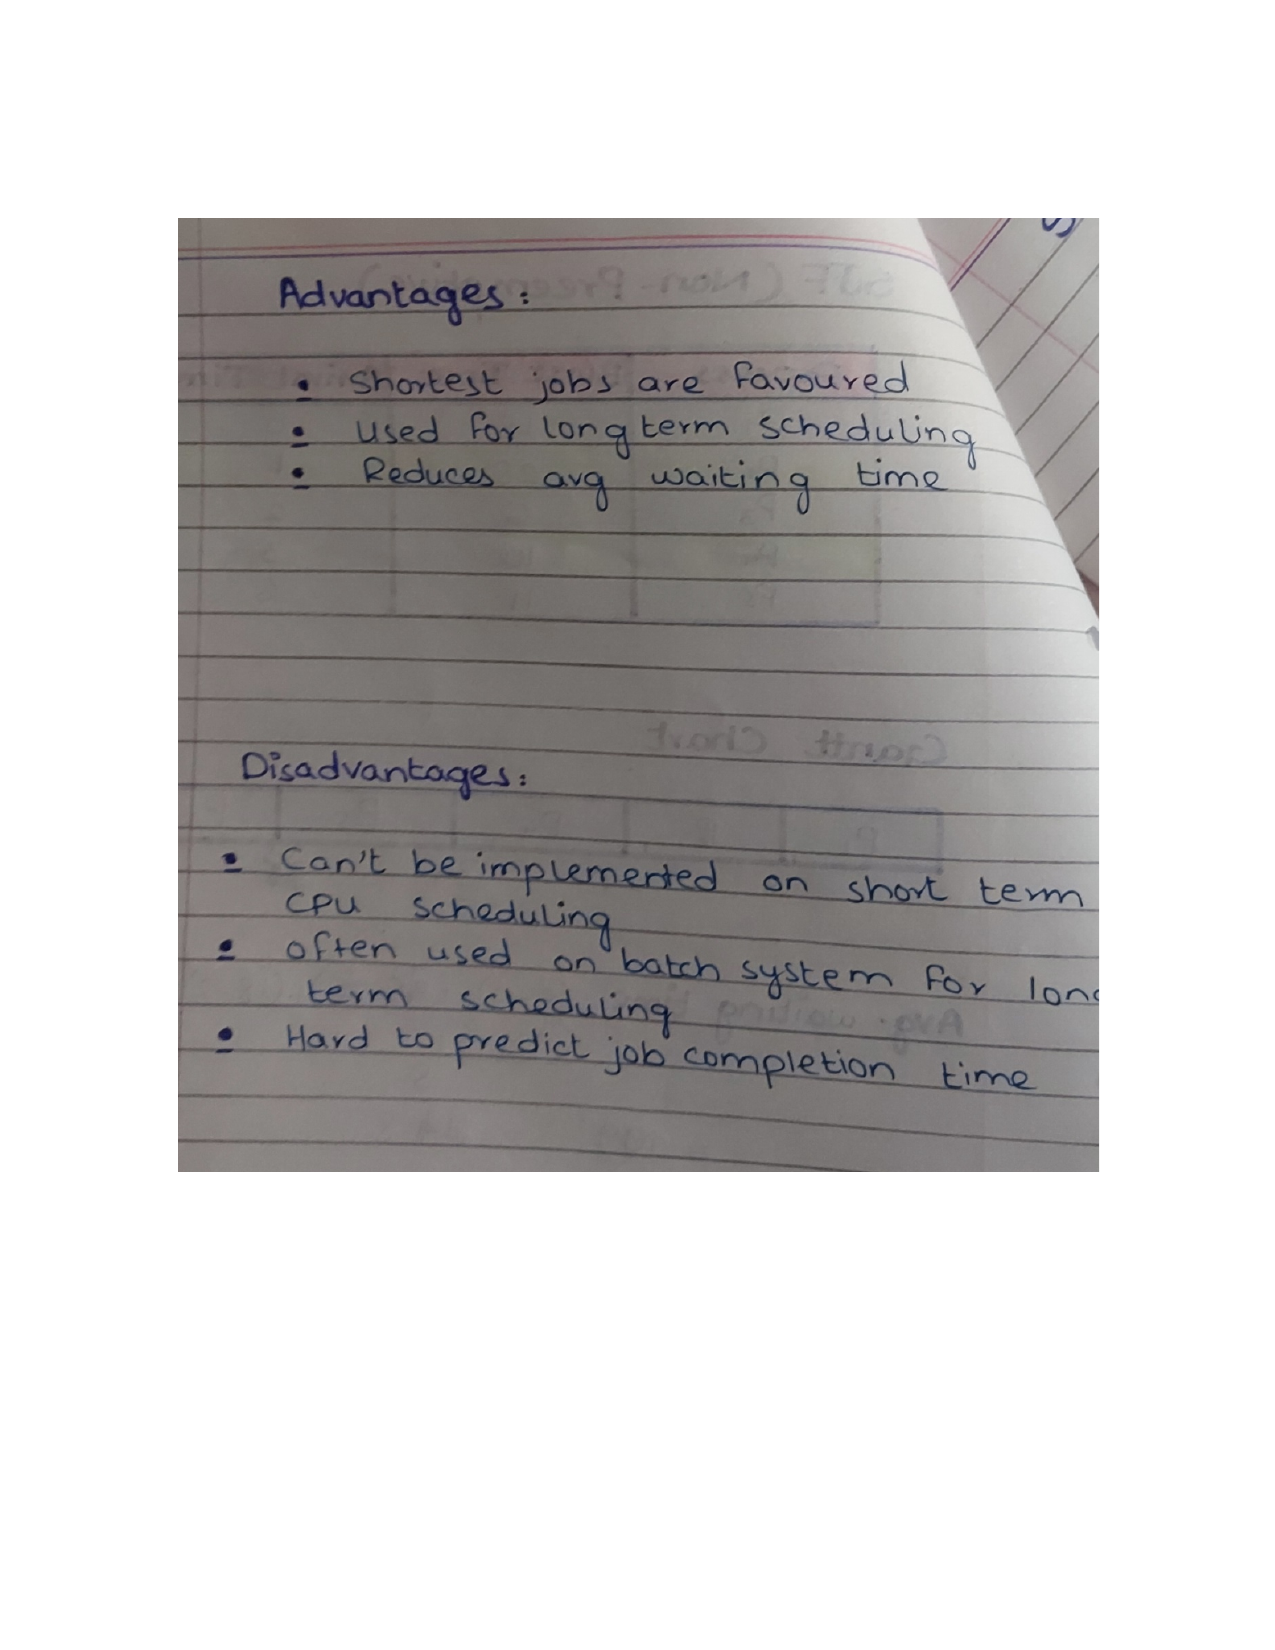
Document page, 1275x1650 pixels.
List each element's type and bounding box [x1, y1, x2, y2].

picture [179, 218, 1100, 1172]
